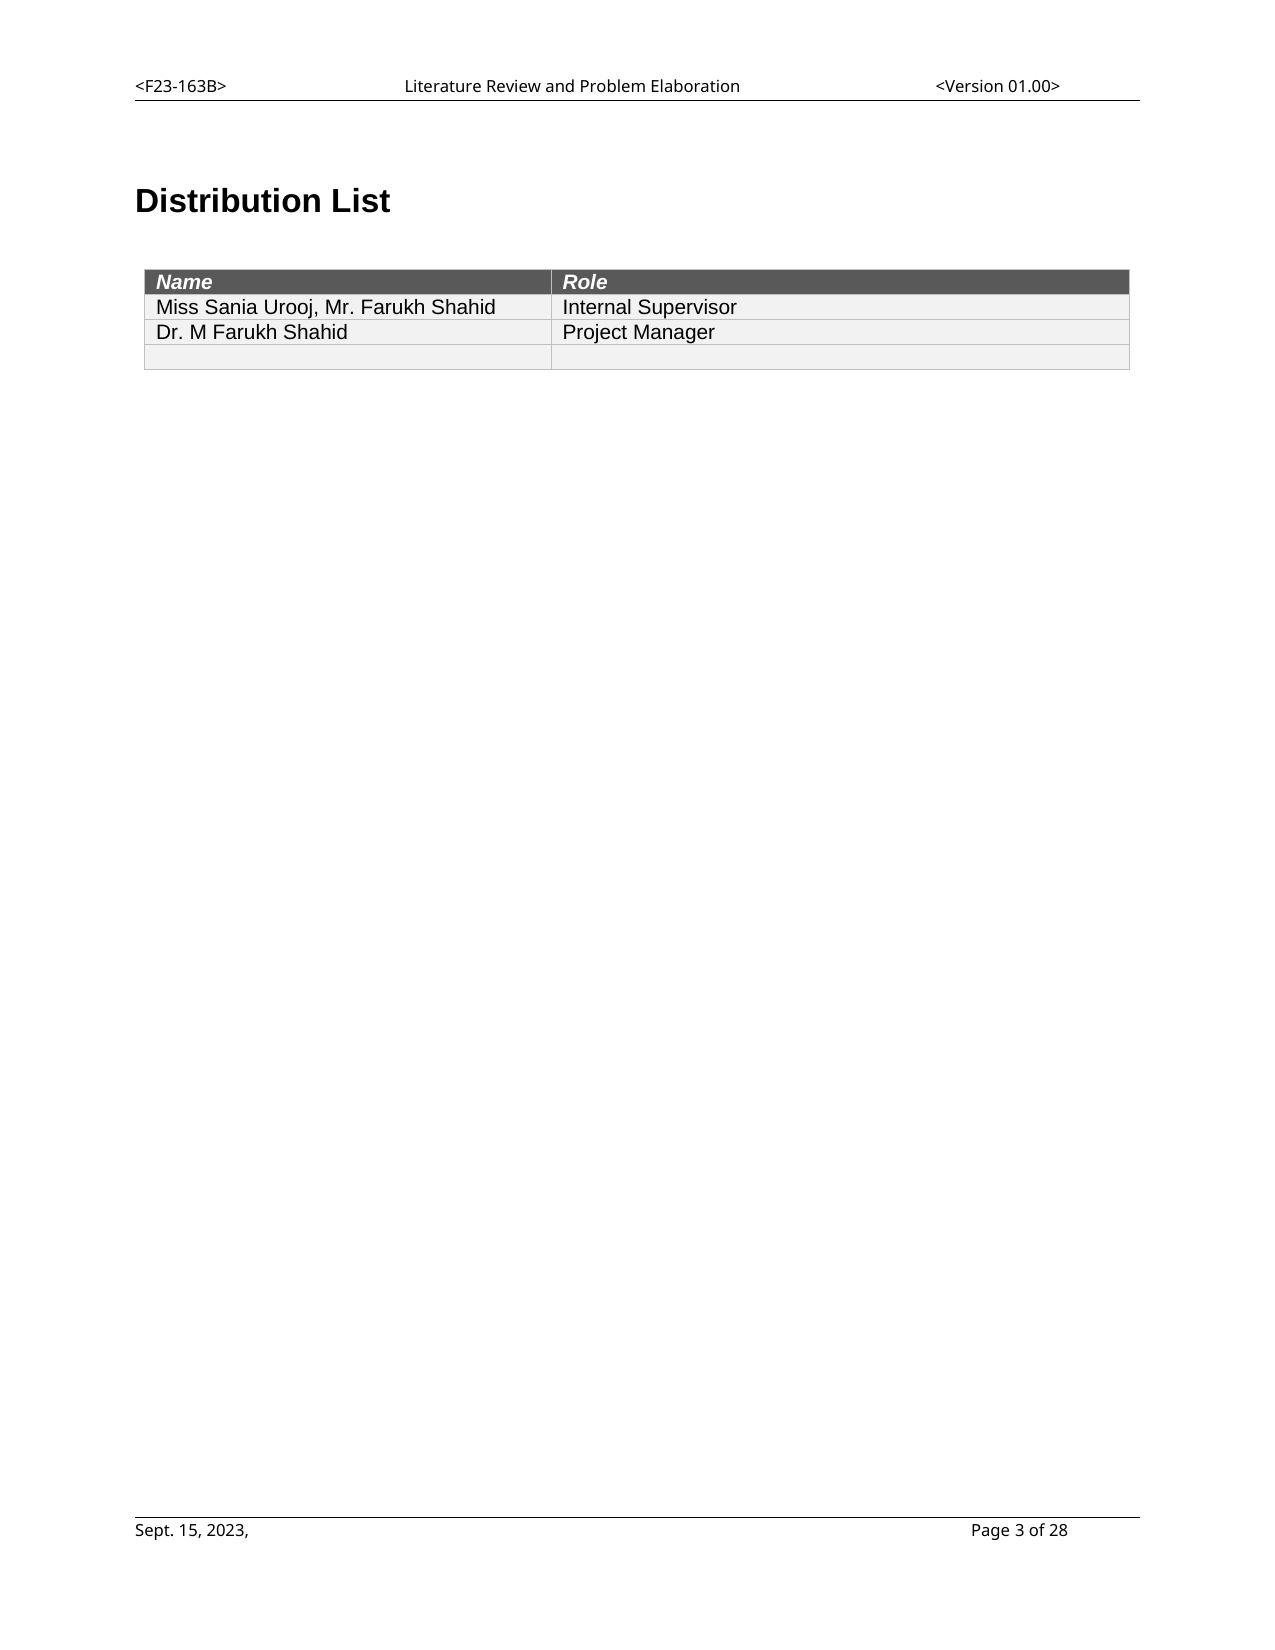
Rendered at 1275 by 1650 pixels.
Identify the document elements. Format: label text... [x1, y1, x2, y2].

table_cell Internal Supervisor [552, 295, 1129, 319]
table_header Role [552, 270, 1129, 294]
table_cell [145, 345, 551, 369]
table_header Name [145, 270, 551, 294]
title Distribution List [135, 181, 1140, 220]
table_cell [552, 345, 1129, 369]
table_cell Project Manager [552, 320, 1129, 344]
table_cell Miss Sania Urooj, Mr. Farukh Shahid [145, 295, 551, 319]
table_cell Dr. M Farukh Shahid [145, 320, 551, 344]
